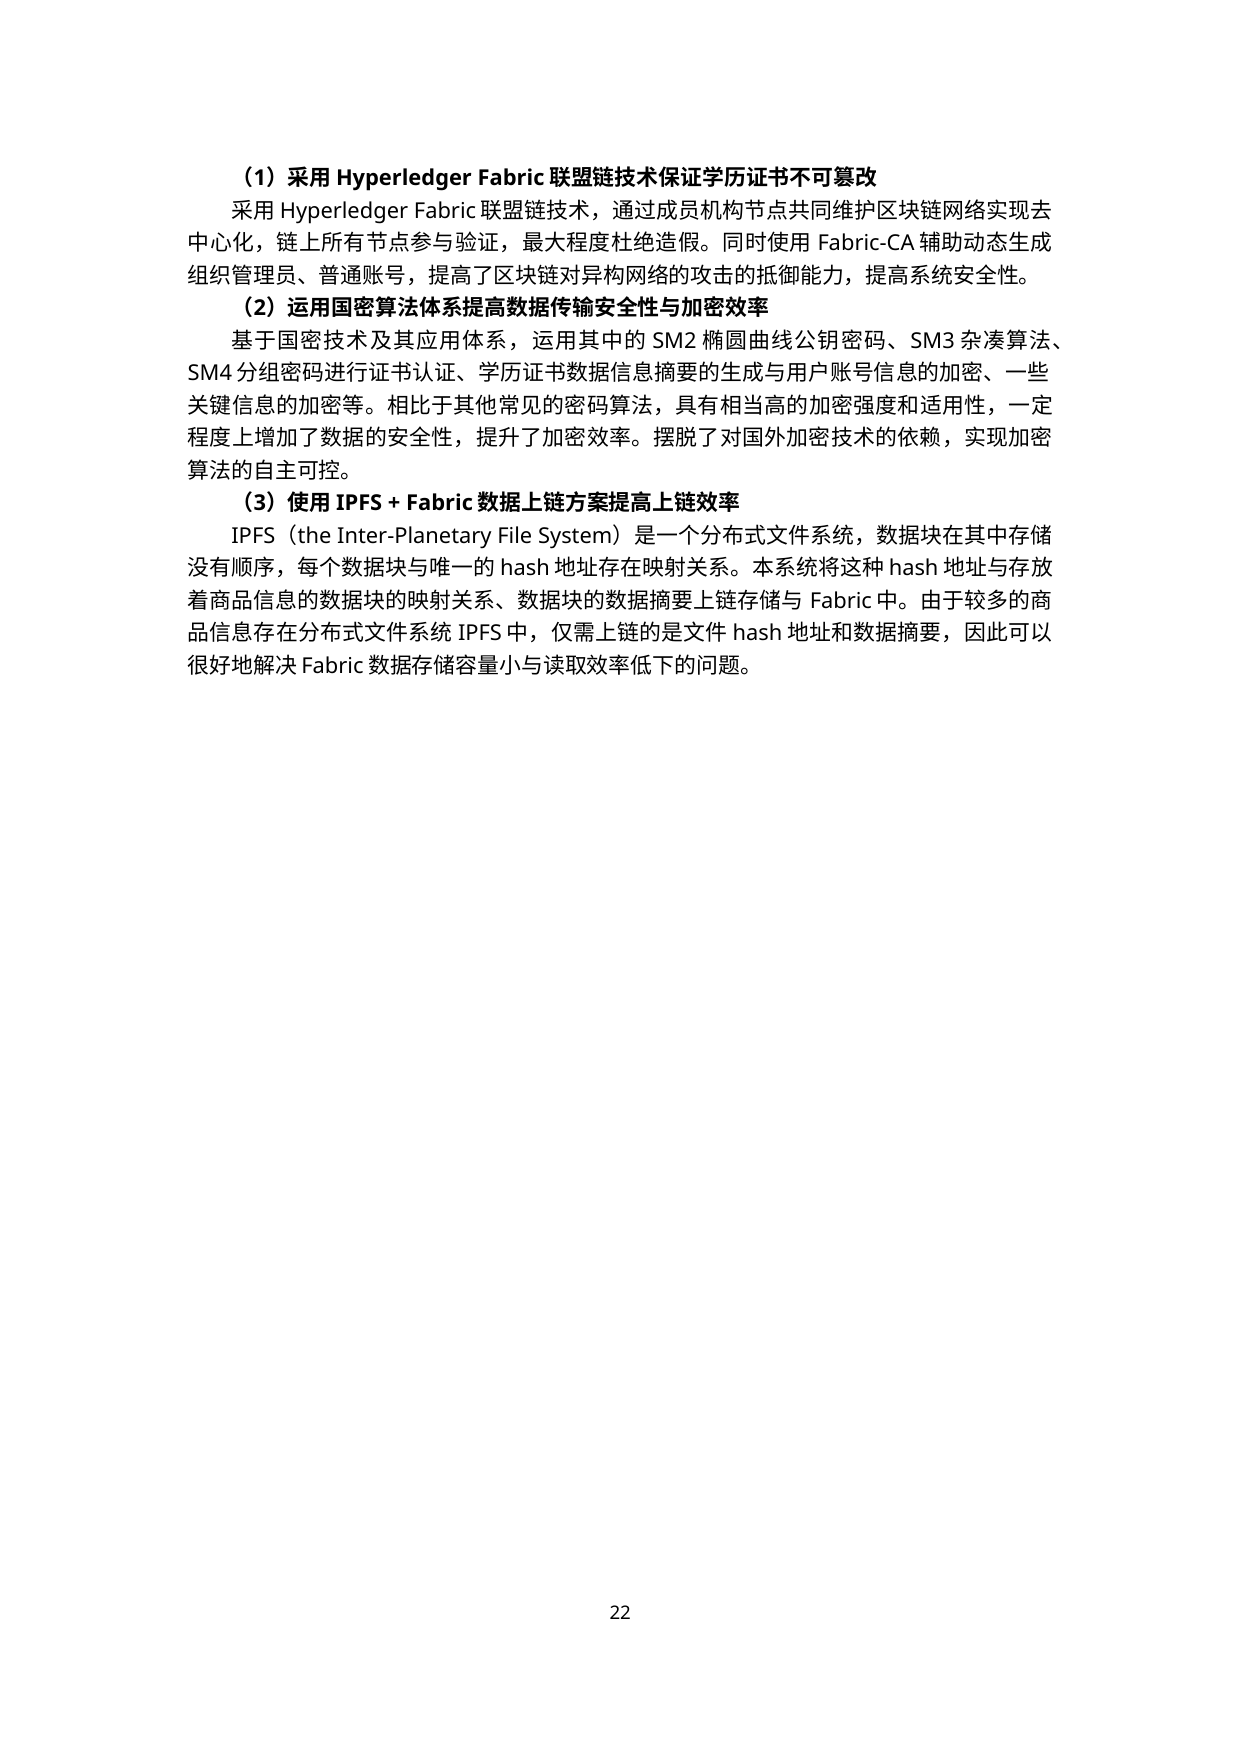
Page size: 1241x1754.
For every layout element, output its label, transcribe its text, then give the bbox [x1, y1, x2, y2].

text （1）采用Hyperledger Fabric联盟链技术保证学历证书不可篡改 [187, 160, 1053, 192]
text 采用Hyperledger Fabric联盟链技术，通过成员机构节点共同维护区块链网络实现去中心化，链上所有节点参与验证，最大程度杜绝造假。同时使用Fabric-CA辅助动态生成组织管理员、普通账号，提高了区块链对异构网络的攻击的抵御能力，提高系统安全性。 [187, 192, 1053, 290]
text 基于国密技术及其应用体系，运用其中的SM2椭圆曲线公钥密码、SM3杂凑算法、SM4分组密码进行证书认证、学历证书数据信息摘要的生成与用户账号信息的加密、一些关键信息的加密等。相比于其他常见的密码算法，具有相当高的加密强度和适用性，一定程度上增加了数据的安全性，提升了加密效率。摆脱了对国外加密技术的依赖，实现加密算法的自主可控。 [187, 322, 1053, 485]
text （2）运用国密算法体系提高数据传输安全性与加密效率 [187, 290, 1053, 322]
text IPFS（the Inter-Planetary File System）是一个分布式文件系统，数据块在其中存储没有顺序，每个数据块与唯一的hash地址存在映射关系。本系统将这种hash地址与存放着商品信息的数据块的映射关系、数据块的数据摘要上链存储与Fabric中。由于较多的商品信息存在分布式文件系统IPFS中，仅需上链的是文件hash地址和数据摘要，因此可以很好地解决Fabric数据存储容量小与读取效率低下的问题。 [187, 517, 1053, 680]
text （3）使用IPFS + Fabric数据上链方案提高上链效率 [187, 485, 1053, 517]
